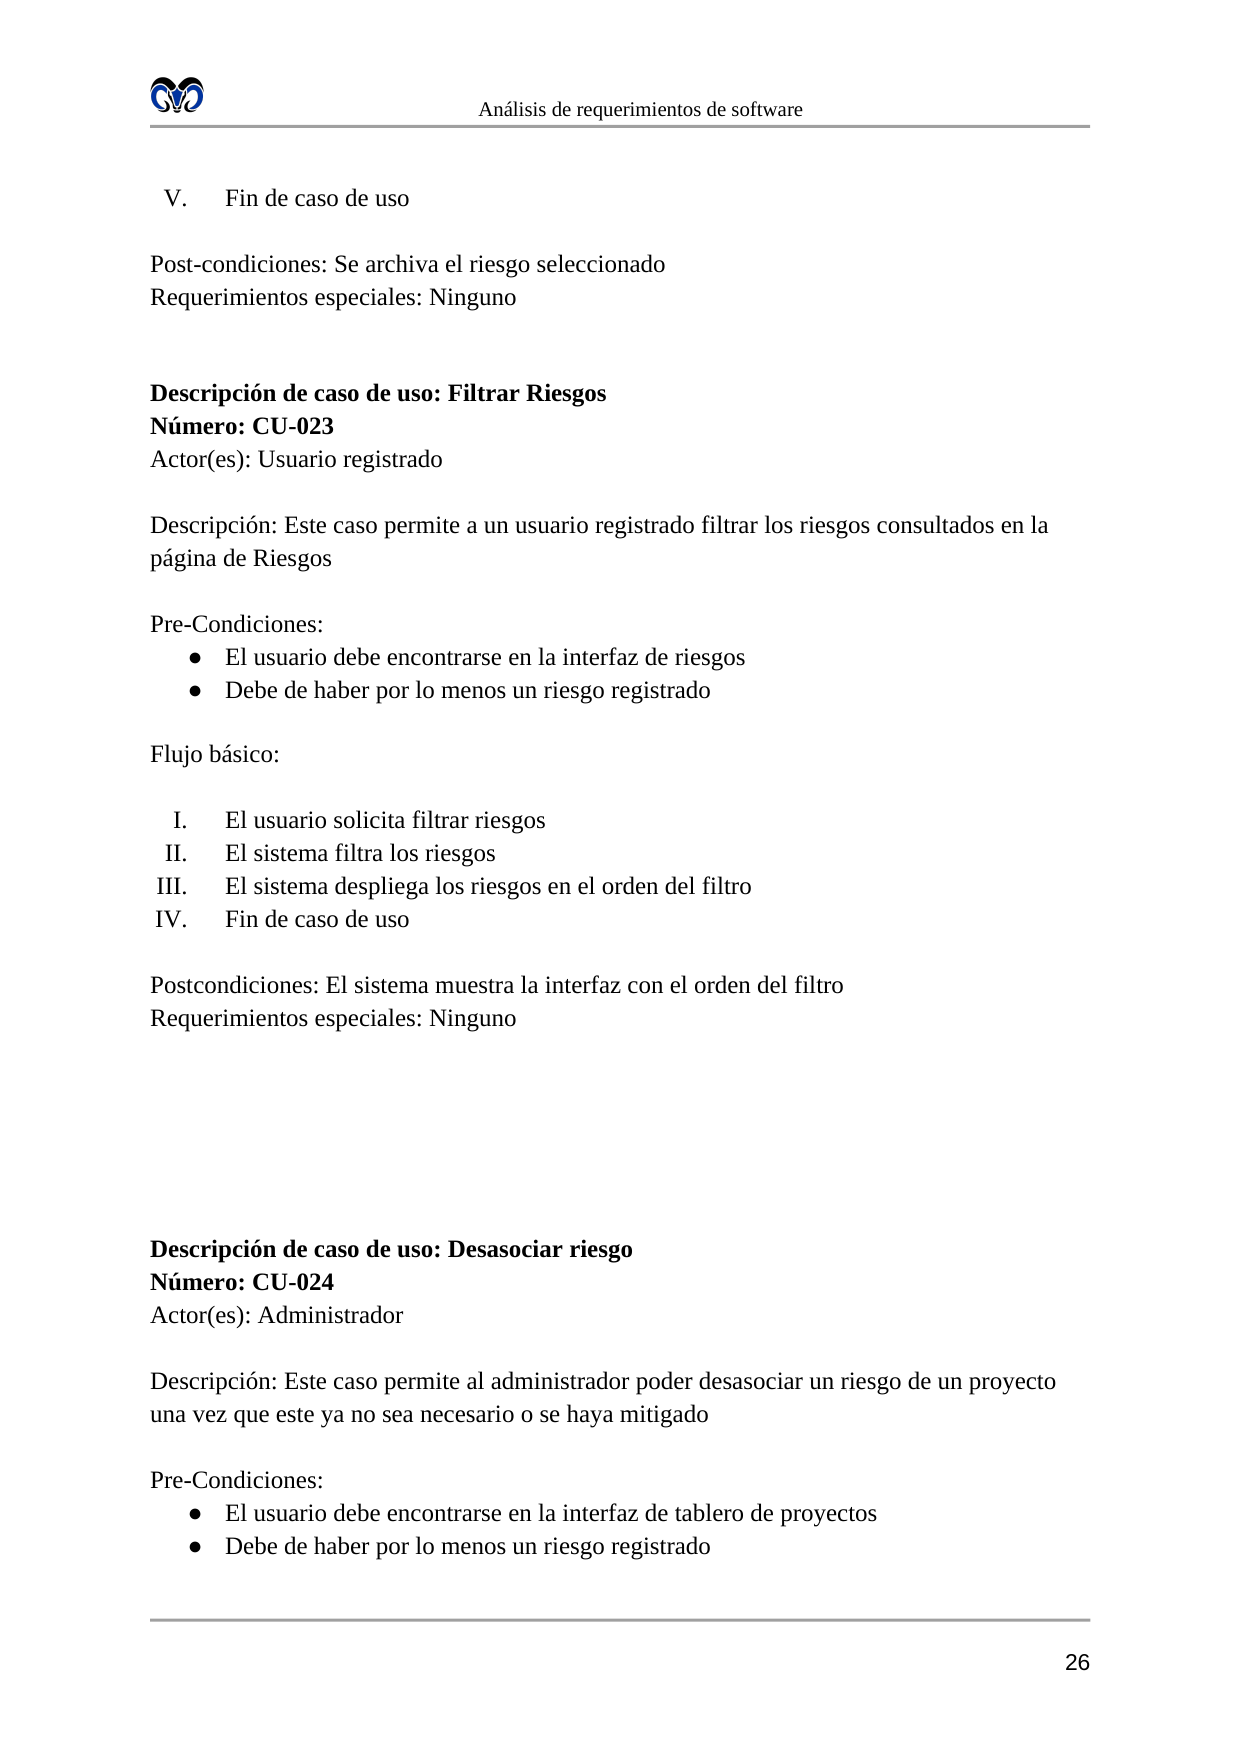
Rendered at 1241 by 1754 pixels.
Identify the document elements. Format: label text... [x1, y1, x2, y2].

text Requerimientos especiales: Ninguno [150, 282, 1090, 310]
text Requerimientos especiales: Ninguno [150, 1003, 1090, 1032]
list Fin de caso de uso [187, 183, 1090, 211]
text Post-condiciones: Se archiva el riesgo seleccionado [150, 249, 1090, 277]
text Descripción de caso de uso: Filtrar Riesgos [150, 378, 1090, 407]
list El usuario debe encontrarse en la interfaz de riesgos [187, 642, 1090, 671]
text Número: CU-024 [150, 1267, 1090, 1296]
picture [150, 75, 210, 117]
text Descripción: Este caso permite a un usuario registrado filtrar los riesgos consultados en la página de Riesgos [150, 510, 1090, 572]
list Debe de haber por lo menos un riesgo registrado [187, 675, 1090, 704]
text Actor(es): Administrador [150, 1300, 1090, 1329]
text Pre-Condiciones: [150, 1465, 1090, 1494]
list El usuario debe encontrarse en la interfaz de tablero de proyectos [187, 1498, 1090, 1527]
text Postcondiciones: El sistema muestra la interfaz con el orden del filtro [150, 970, 1090, 999]
list El sistema filtra los riesgos [187, 838, 1090, 867]
list El sistema despliega los riesgos en el orden del filtro [187, 871, 1090, 899]
text Descripción: Este caso permite al administrador poder desasociar un riesgo de un proyecto una vez que este ya no sea necesario o se haya mitigado [150, 1366, 1090, 1428]
list Fin de caso de uso [187, 904, 1090, 933]
text Descripción de caso de uso: Desasociar riesgo [150, 1234, 1090, 1263]
text Número: CU-023 [150, 411, 1090, 440]
text Flujo básico: [150, 739, 1090, 767]
text Actor(es): Usuario registrado [150, 444, 1090, 473]
list El usuario solicita filtrar riesgos [187, 805, 1090, 833]
text Pre-Condiciones: [150, 609, 1090, 638]
list Debe de haber por lo menos un riesgo registrado [187, 1531, 1090, 1560]
